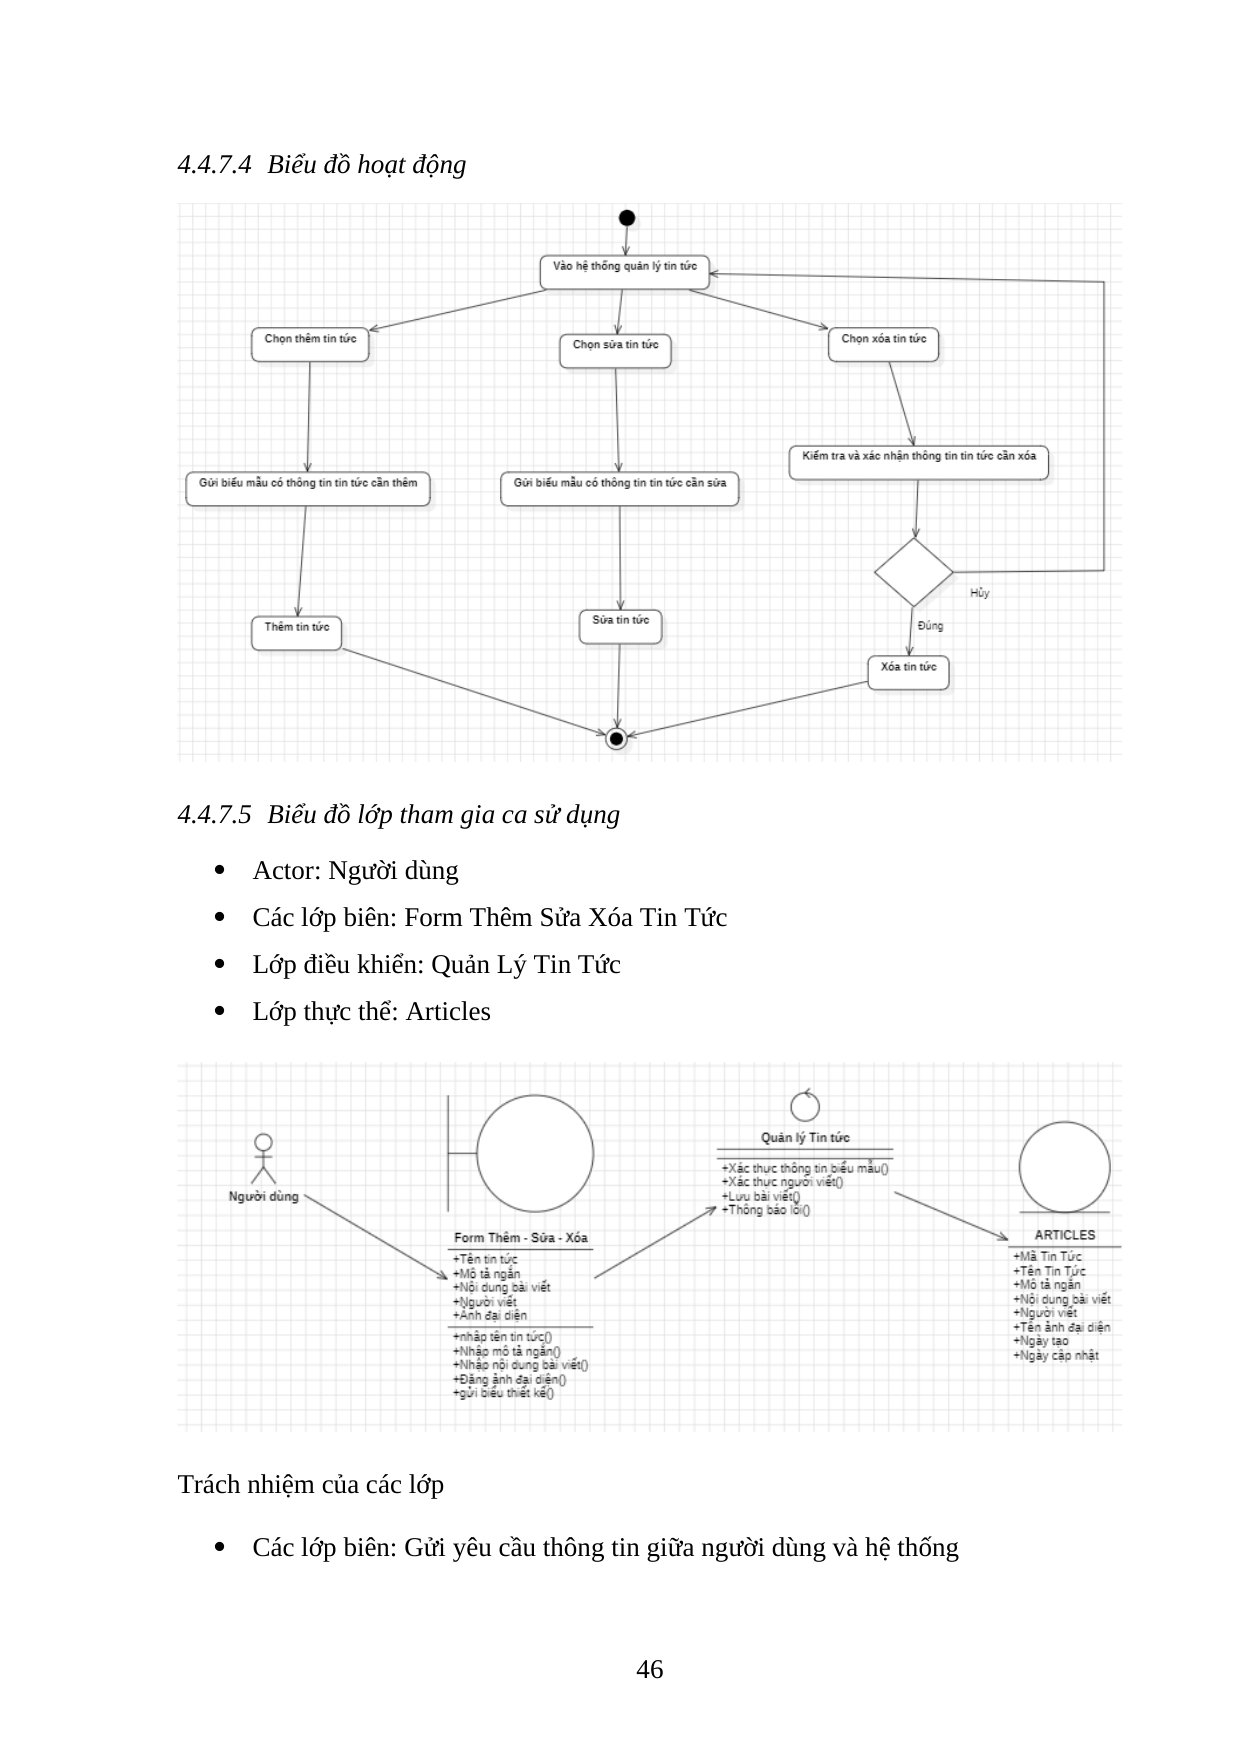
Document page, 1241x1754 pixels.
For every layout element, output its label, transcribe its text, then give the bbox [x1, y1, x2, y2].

list Các lớp biên: Form Thêm Sửa Xóa Tin Tức [215, 901, 1122, 932]
picture [177, 1062, 1123, 1432]
list Lớp thực thể: Articles [215, 995, 1122, 1026]
picture [177, 203, 1123, 762]
list Các lớp biên: Gửi yêu cầu thông tin giữa người dùng và hệ thống [215, 1531, 1122, 1563]
subtitle Biểu đồ hoạt động [177, 148, 1122, 179]
list Actor: Người dùng [215, 854, 1122, 885]
text Trách nhiệm của các lớp [177, 1468, 1122, 1499]
list Lớp điều khiển: Quản Lý Tin Tức [215, 948, 1122, 979]
subtitle Biểu đồ lớp tham gia ca sử dụng [177, 798, 1122, 829]
